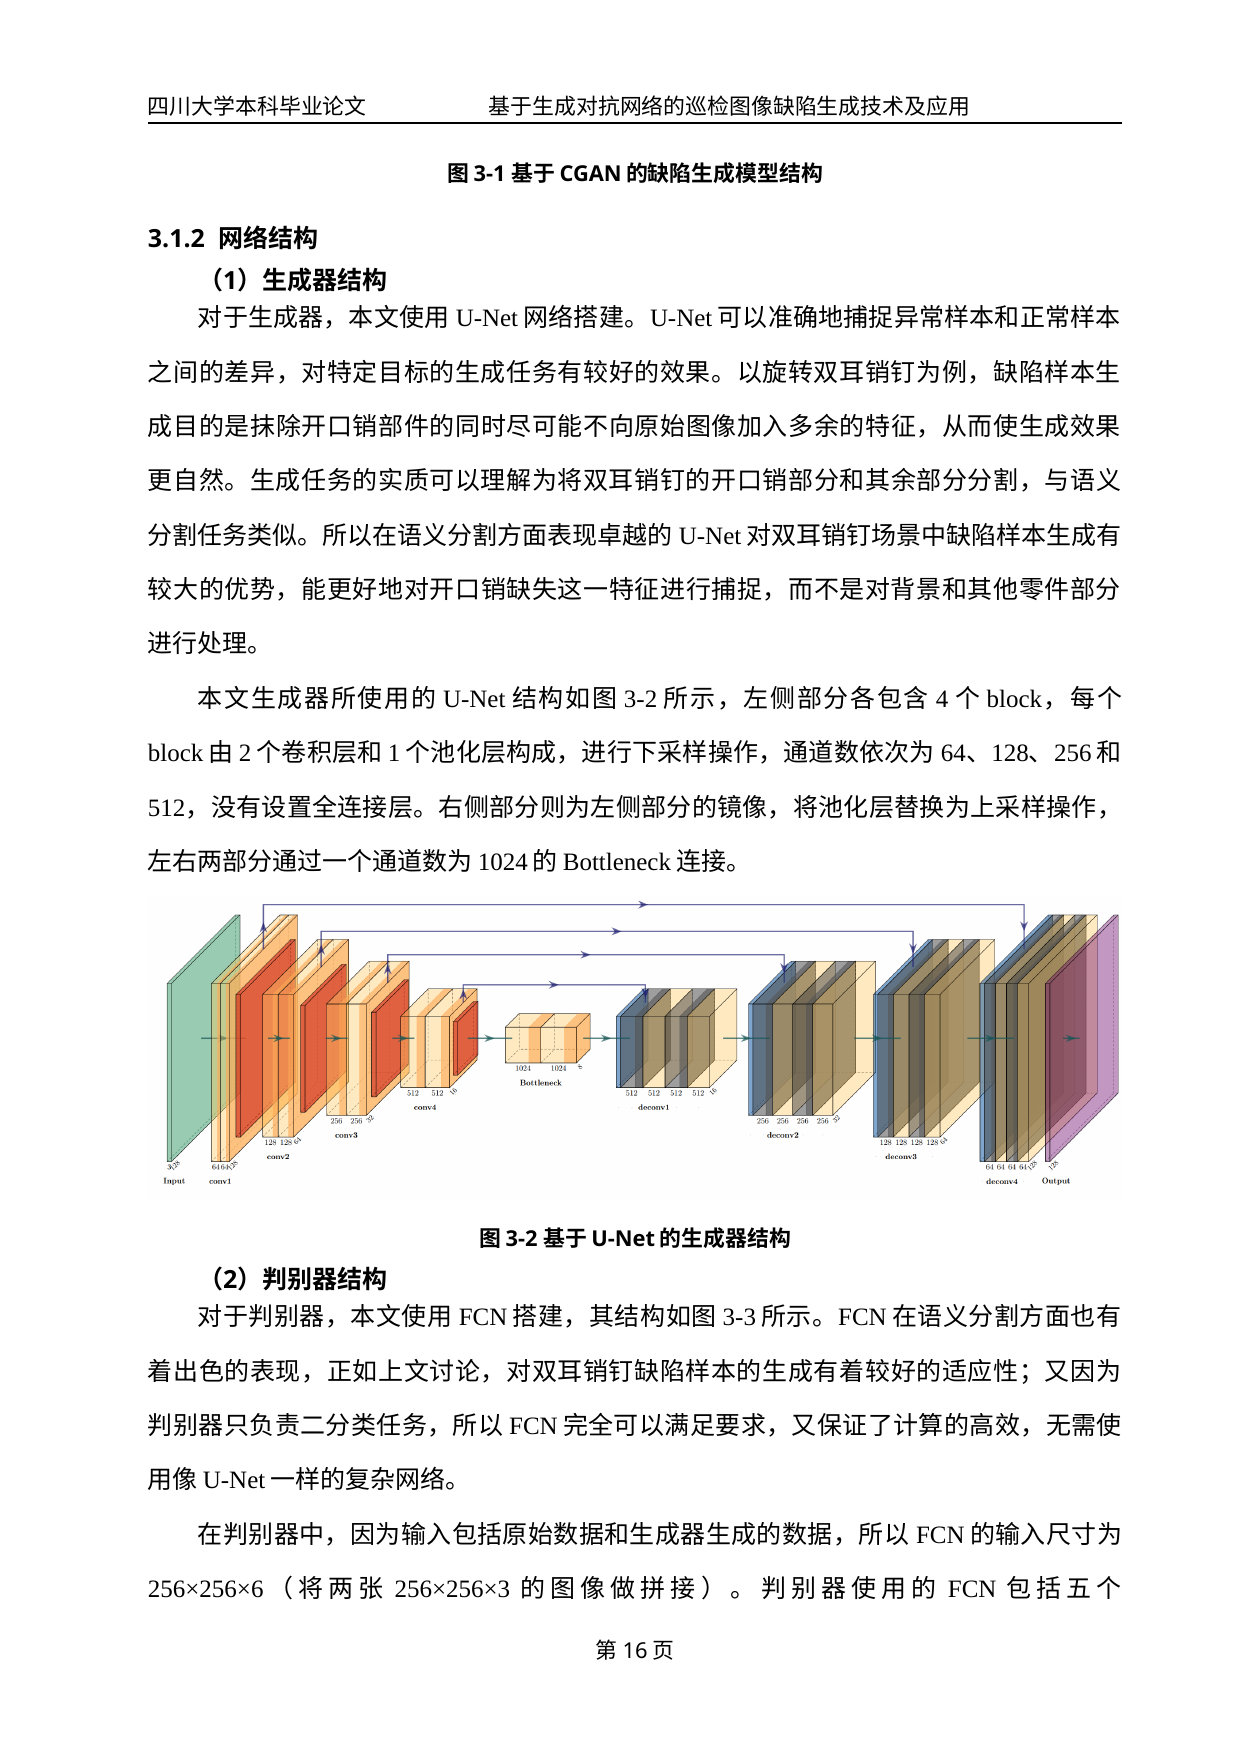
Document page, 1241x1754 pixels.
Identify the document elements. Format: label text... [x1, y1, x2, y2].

text 对于判别器，本文使用FCN搭建，其结构如图3-3所示。FCN在语义分割方面也有着出色的表现，正如上文讨论，对双耳销钉缺陷样本的生成有着较好的适应性；又因为判别器只负责二分类任务，所以FCN完全可以满足要求，又保证了计算的高效，无需使用像U-Net一样的复杂网络。 [148, 1297, 1122, 1496]
text （1）生成器结构 [148, 256, 1122, 298]
text 本文生成器所使用的U-Net结构如图3-2所示，左侧部分各包含4个block，每个block由2个卷积层和1个池化层构成，进行下采样操作，通道数依次为64、128、256和512，没有设置全连接层。右侧部分则为左侧部分的镜像，将池化层替换为上采样操作，左右两部分通过一个通道数为1024的Bottleneck连接。 [148, 678, 1122, 878]
subtitle 3.1.2 网络结构 [148, 214, 1122, 256]
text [148, 1514, 1122, 1605]
text 对于生成器，本文使用U-Net网络搭建。U-Net可以准确地捕捉异常样本和正常样本之间的差异，对特定目标的生成任务有较好的效果。以旋转双耳销钉为例，缺陷样本生成目的是抹除开口销部件的同时尽可能不向原始图像加入多余的特征，从而使生成效果更自然。生成任务的实质可以理解为将双耳销钉的开口销部分和其余部分分割，与语义分割任务类似。所以在语义分割方面表现卓越的U-Net对双耳销钉场景中缺陷样本生成有较大的优势，能更好地对开口销缺失这一特征进行捕捉，而不是对背景和其他零件部分进行处理。 [148, 298, 1122, 660]
text （2）判别器结构 [148, 1255, 1122, 1297]
text 图3-1 基于CGAN的缺陷生成模型结构 [148, 148, 1122, 189]
text 图3-2 基于U-Net的生成器结构 [148, 1213, 1122, 1255]
picture [147, 895, 1123, 1201]
